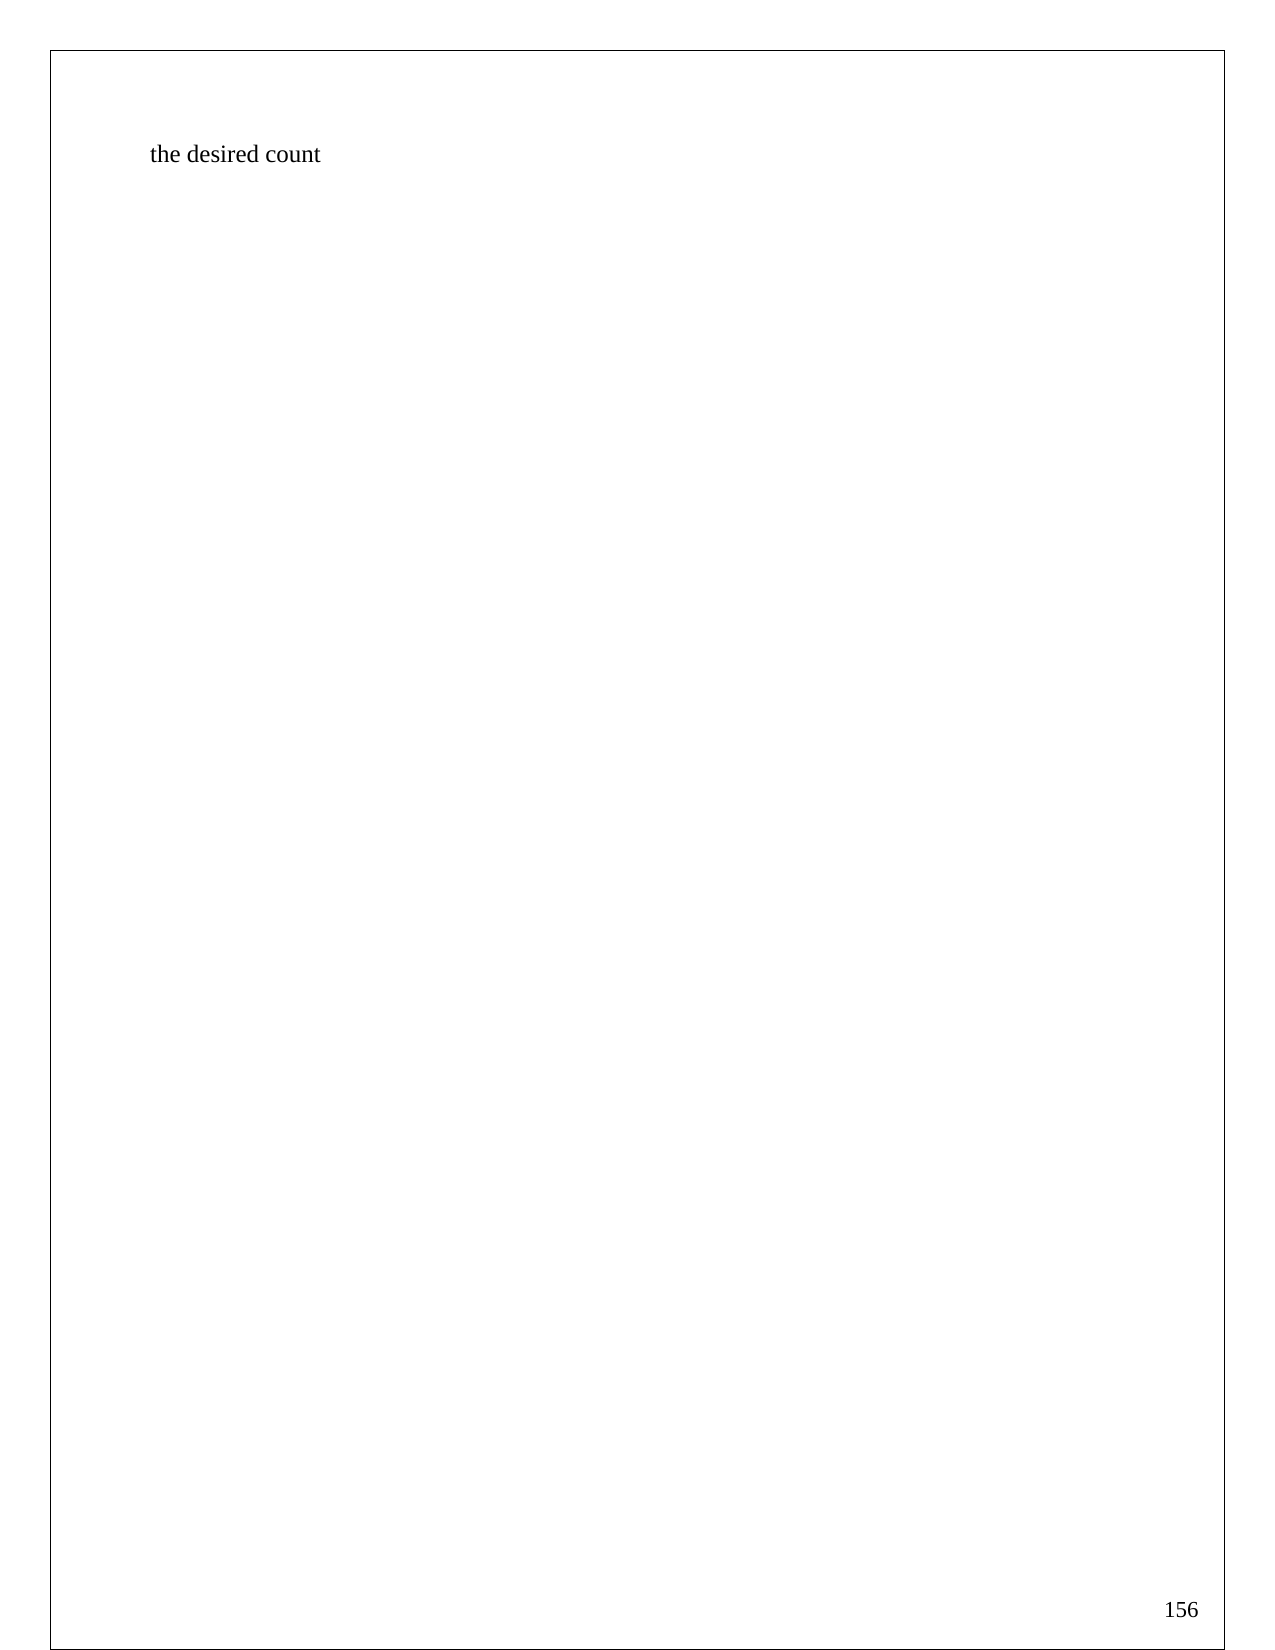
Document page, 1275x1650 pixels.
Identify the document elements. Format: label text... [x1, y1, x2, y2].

text the desired count [150, 139, 1210, 168]
text 156 [92, 1597, 1198, 1623]
